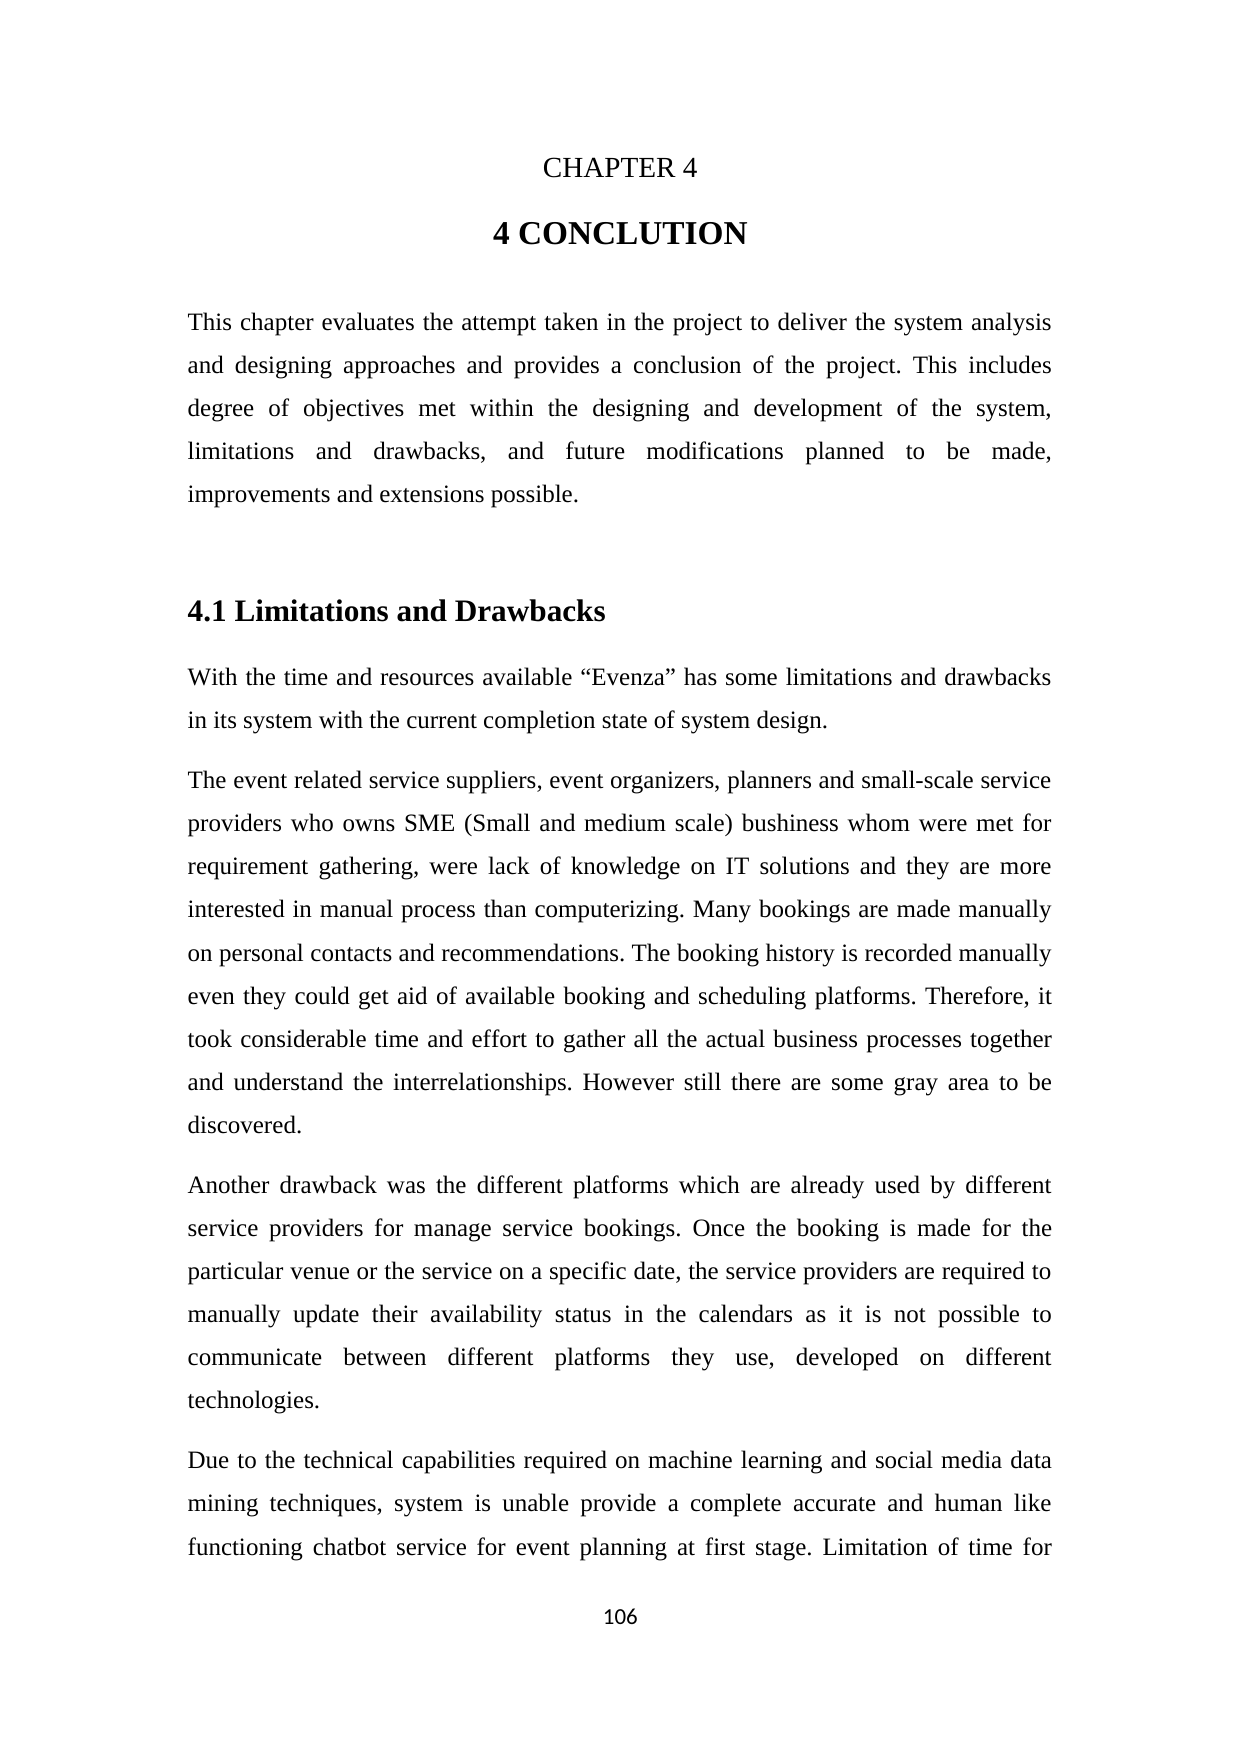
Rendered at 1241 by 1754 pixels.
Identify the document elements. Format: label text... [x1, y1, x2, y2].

text This chapter evaluates the attempt taken in the project to deliver the system analysis and designing approaches and provides a conclusion of the project. This includes degree of objectives met within the designing and development of the system, limitations and drawbacks, and future modifications planned to be made, improvements and extensions possible. [187, 307, 1053, 508]
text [187, 1445, 1053, 1560]
text CHAPTER 4 [187, 150, 1053, 183]
text Another drawback was the different platforms which are already used by different service providers for manage service bookings. Once the booking is made for the particular venue or the service on a specific date, the service providers are required to manually update their availability status in the calendars as it is not possible to communicate between different platforms they use, developed on different technologies. [187, 1170, 1053, 1414]
subtitle 4.1 Limitations and Drawbacks [187, 592, 1053, 628]
text The event related service suppliers, event organizers, planners and small-scale service providers who owns SME (Small and medium scale) bushiness whom were met for requirement gathering, were lack of knowledge on IT solutions and they are more interested in manual process than computerizing. Many bookings are made manually on personal contacts and recommendations. The booking history is recorded manually even they could get aid of available booking and scheduling platforms. Therefore, it took considerable time and effort to gather all the actual business processes together and understand the interrelationships. However still there are some gray area to be discovered. [187, 765, 1053, 1139]
subtitle 4 CONCLUTION [187, 213, 1053, 252]
text With the time and resources available “Evenza” has some limitations and drawbacks in its system with the current completion state of system design. [187, 662, 1053, 734]
